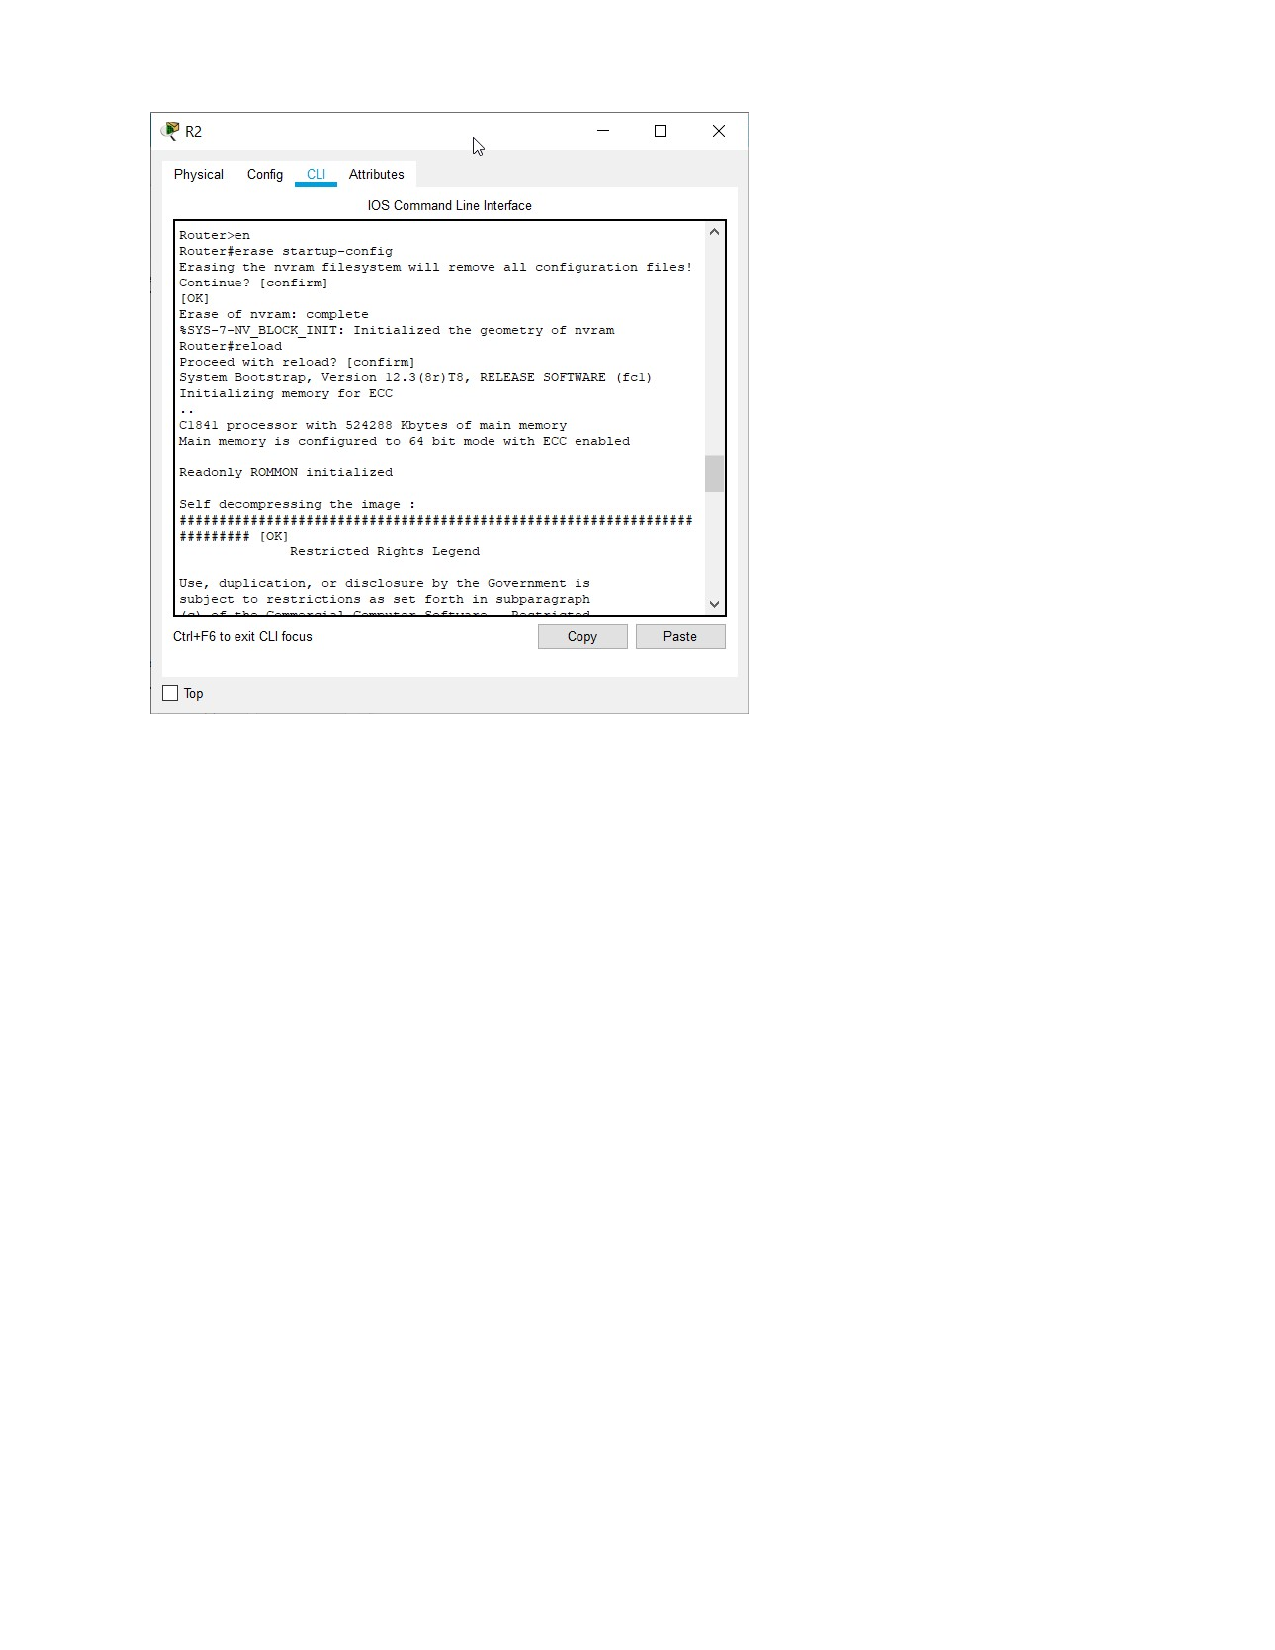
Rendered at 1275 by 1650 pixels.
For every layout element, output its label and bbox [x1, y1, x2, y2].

picture [150, 112, 749, 714]
